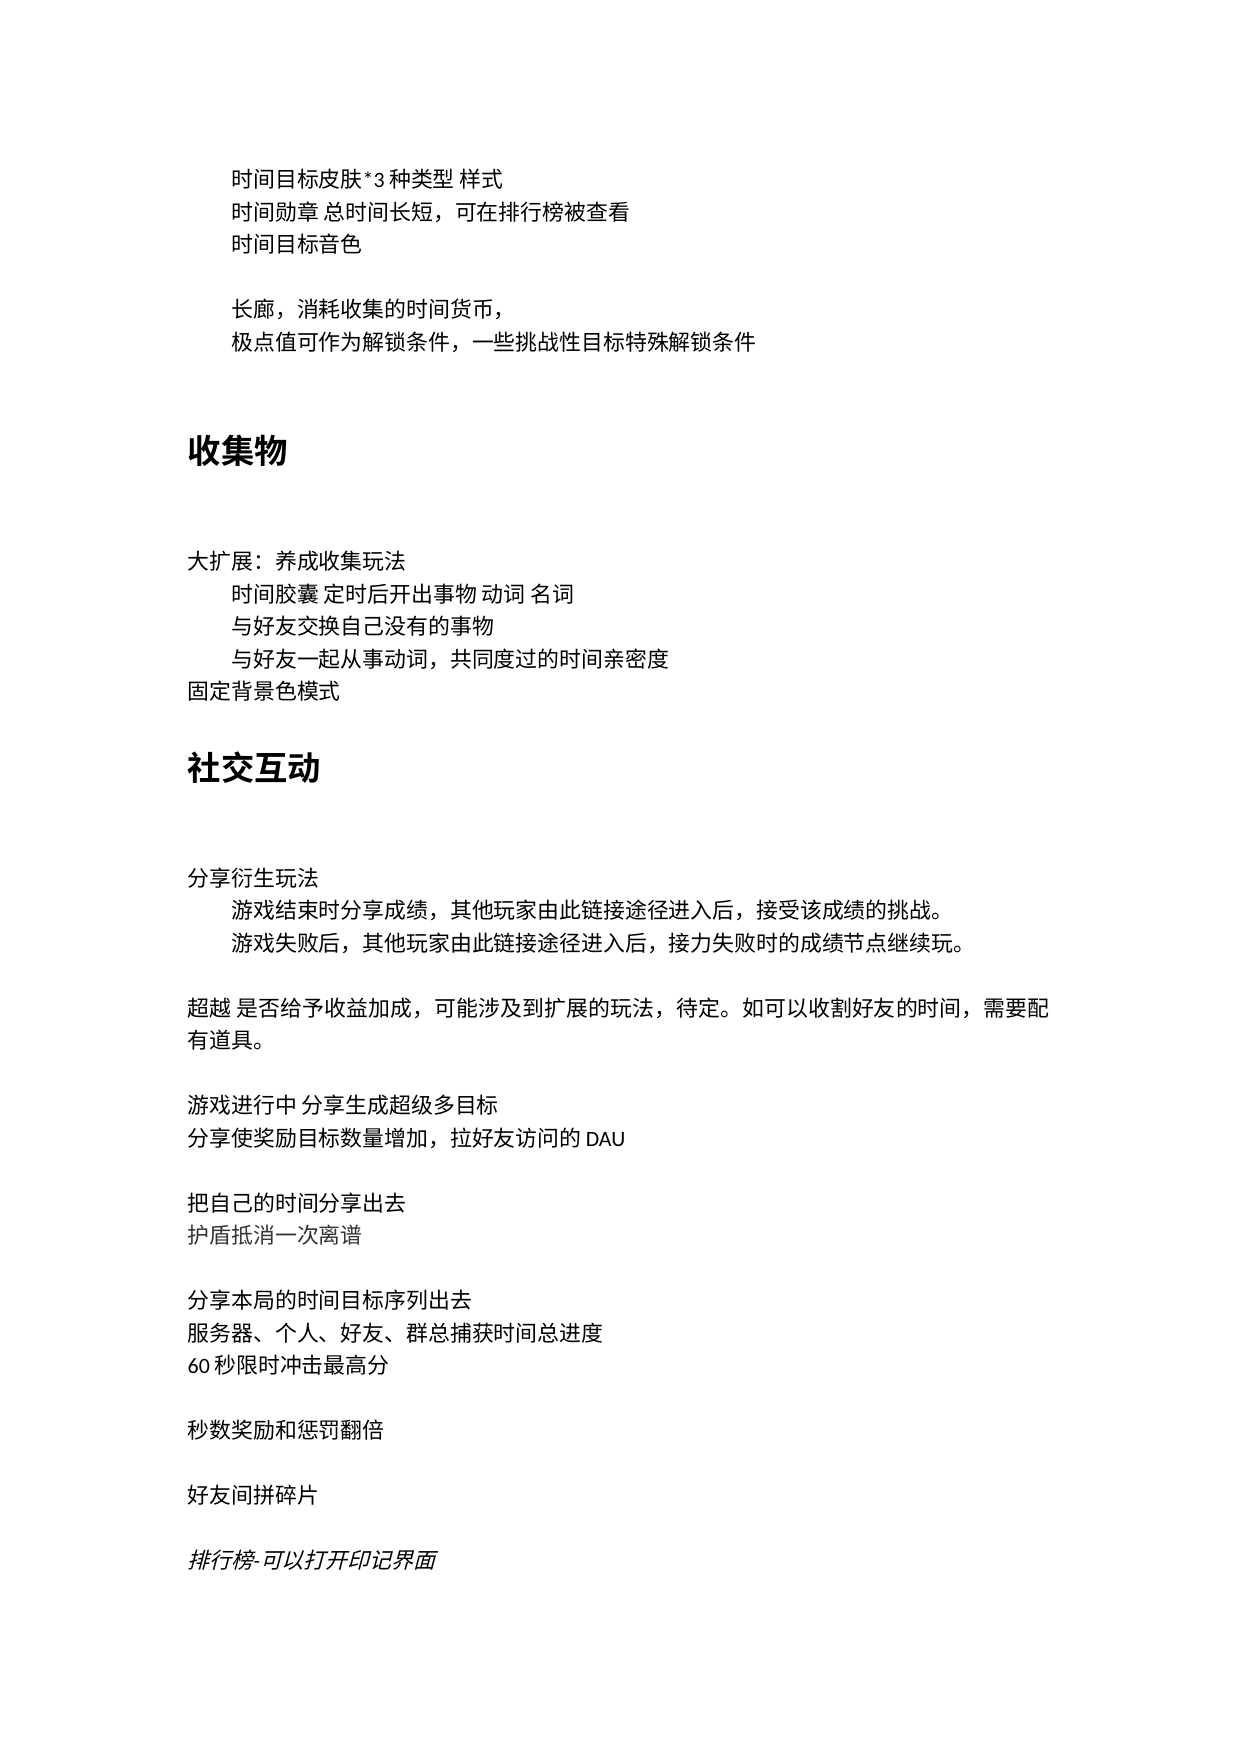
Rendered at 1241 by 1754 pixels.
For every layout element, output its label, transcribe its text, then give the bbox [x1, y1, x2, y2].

text 与好友一起从事动词，共同度过的时间亲密度 [231, 641, 1053, 674]
text 游戏失败后，其他玩家由此链接途径进入后，接力失败时的成绩节点继续玩。 [231, 926, 1053, 958]
text 60秒限时冲击最高分 [187, 1348, 1053, 1381]
text 固定背景色模式 [187, 674, 1053, 706]
text 把自己的时间分享出去 [187, 1186, 1053, 1218]
text 排行榜-可以打开印记界面 [187, 1543, 1053, 1576]
subtitle 社交互动 [187, 733, 1053, 798]
text 分享衍生玩法 [187, 861, 1053, 893]
subtitle 收集物 [187, 417, 1053, 482]
text 游戏进行中 分享生成超级多目标 [187, 1088, 1053, 1121]
text 时间目标音色 [231, 227, 1053, 259]
text 与好友交换自己没有的事物 [231, 609, 1053, 641]
text 时间胶囊 定时后开出事物 动词 名词 [231, 576, 1053, 609]
text 长廊，消耗收集的时间货币， [231, 292, 1053, 324]
text 时间目标皮肤*3种类型 样式 [231, 162, 1053, 194]
text 大扩展：养成收集玩法 [187, 544, 1053, 576]
text 护盾抵消一次离谱 [187, 1218, 1053, 1251]
text 时间勋章 总时间长短，可在排行榜被查看 [231, 194, 1053, 227]
text 超越 是否给予收益加成，可能涉及到扩展的玩法，待定。如可以收割好友的时间，需要配有道具。 [187, 991, 1053, 1056]
text 分享使奖励目标数量增加，拉好友访问的DAU [187, 1121, 1053, 1153]
text 极点值可作为解锁条件，一些挑战性目标特殊解锁条件 [231, 324, 1053, 357]
text 游戏结束时分享成绩，其他玩家由此链接途径进入后，接受该成绩的挑战。 [231, 893, 1053, 926]
text 分享本局的时间目标序列出去 [187, 1283, 1053, 1316]
text 秒数奖励和惩罚翻倍 [187, 1413, 1053, 1446]
text 服务器、个人、好友、群总捕获时间总进度 [187, 1316, 1053, 1348]
text 好友间拼碎片 [187, 1478, 1053, 1511]
